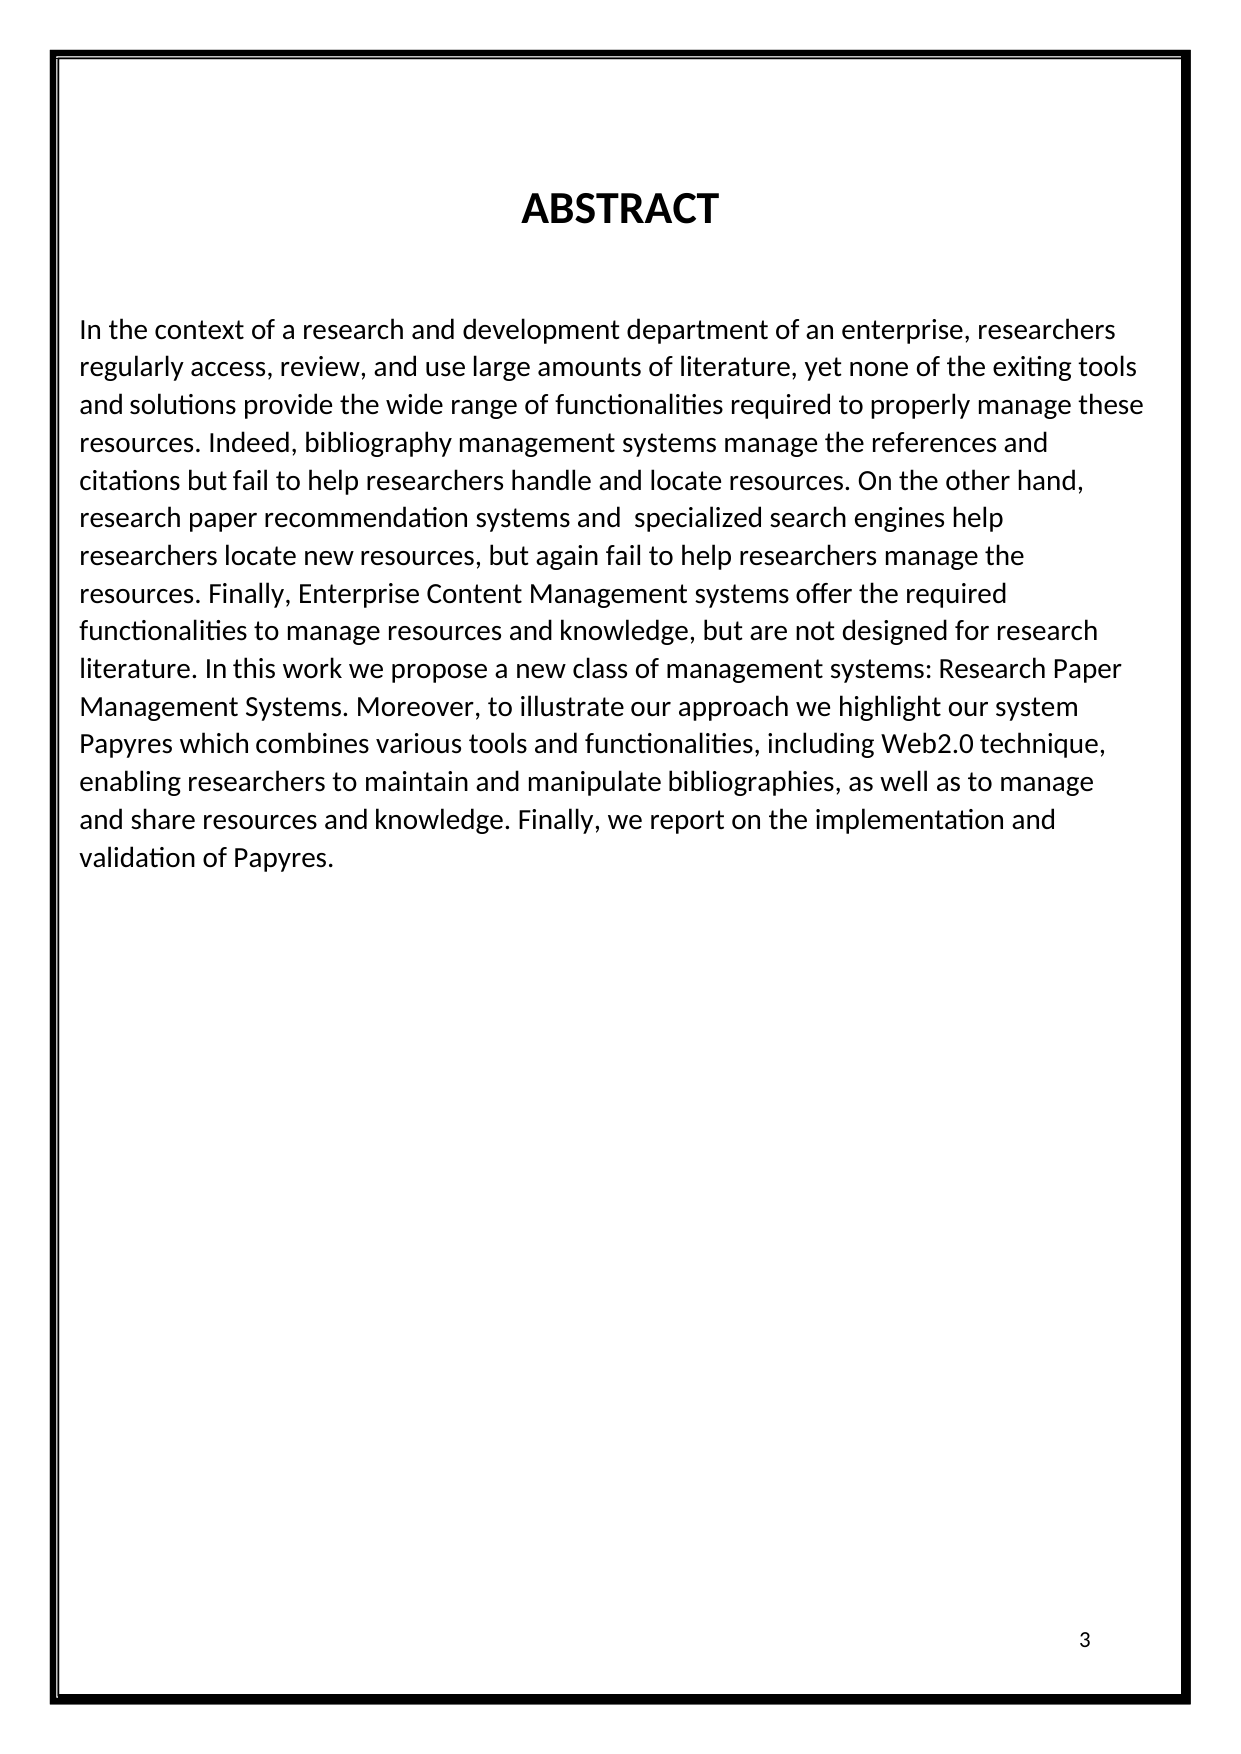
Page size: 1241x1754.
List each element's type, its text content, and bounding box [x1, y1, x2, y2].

text ABSTRACT [228, 179, 1012, 234]
text resources. Finally, Enterprise Content Management systems offer the required functionalities to manage resources and knowledge, but are not designed for research literature. In this work we propose a new class of management systems: Research Paper Management Systems. Moreover, to illustrate our approach we highlight our system Papyres which combines various tools and functionalities, including Web2.0 technique, enabling researchers to maintain and manipulate bibliographies, as well as to manage and share resources and knowledge. Finally, we report on the implementation and [79, 575, 1144, 837]
text validation of Papyres. [79, 839, 1144, 874]
text In the context of a research and development department of an enterprise, researchers regularly access, review, and use large amounts of literature, yet none of the exiting tools and solutions provide the wide range of functionalities required to properly manage these resources. Indeed, bibliography management systems manage the references and citations but fail to help researchers handle and locate resources. On the other hand, research paper recommendation systems and specialized search engines help researchers locate new resources, but again fail to help researchers manage the [79, 311, 1144, 573]
